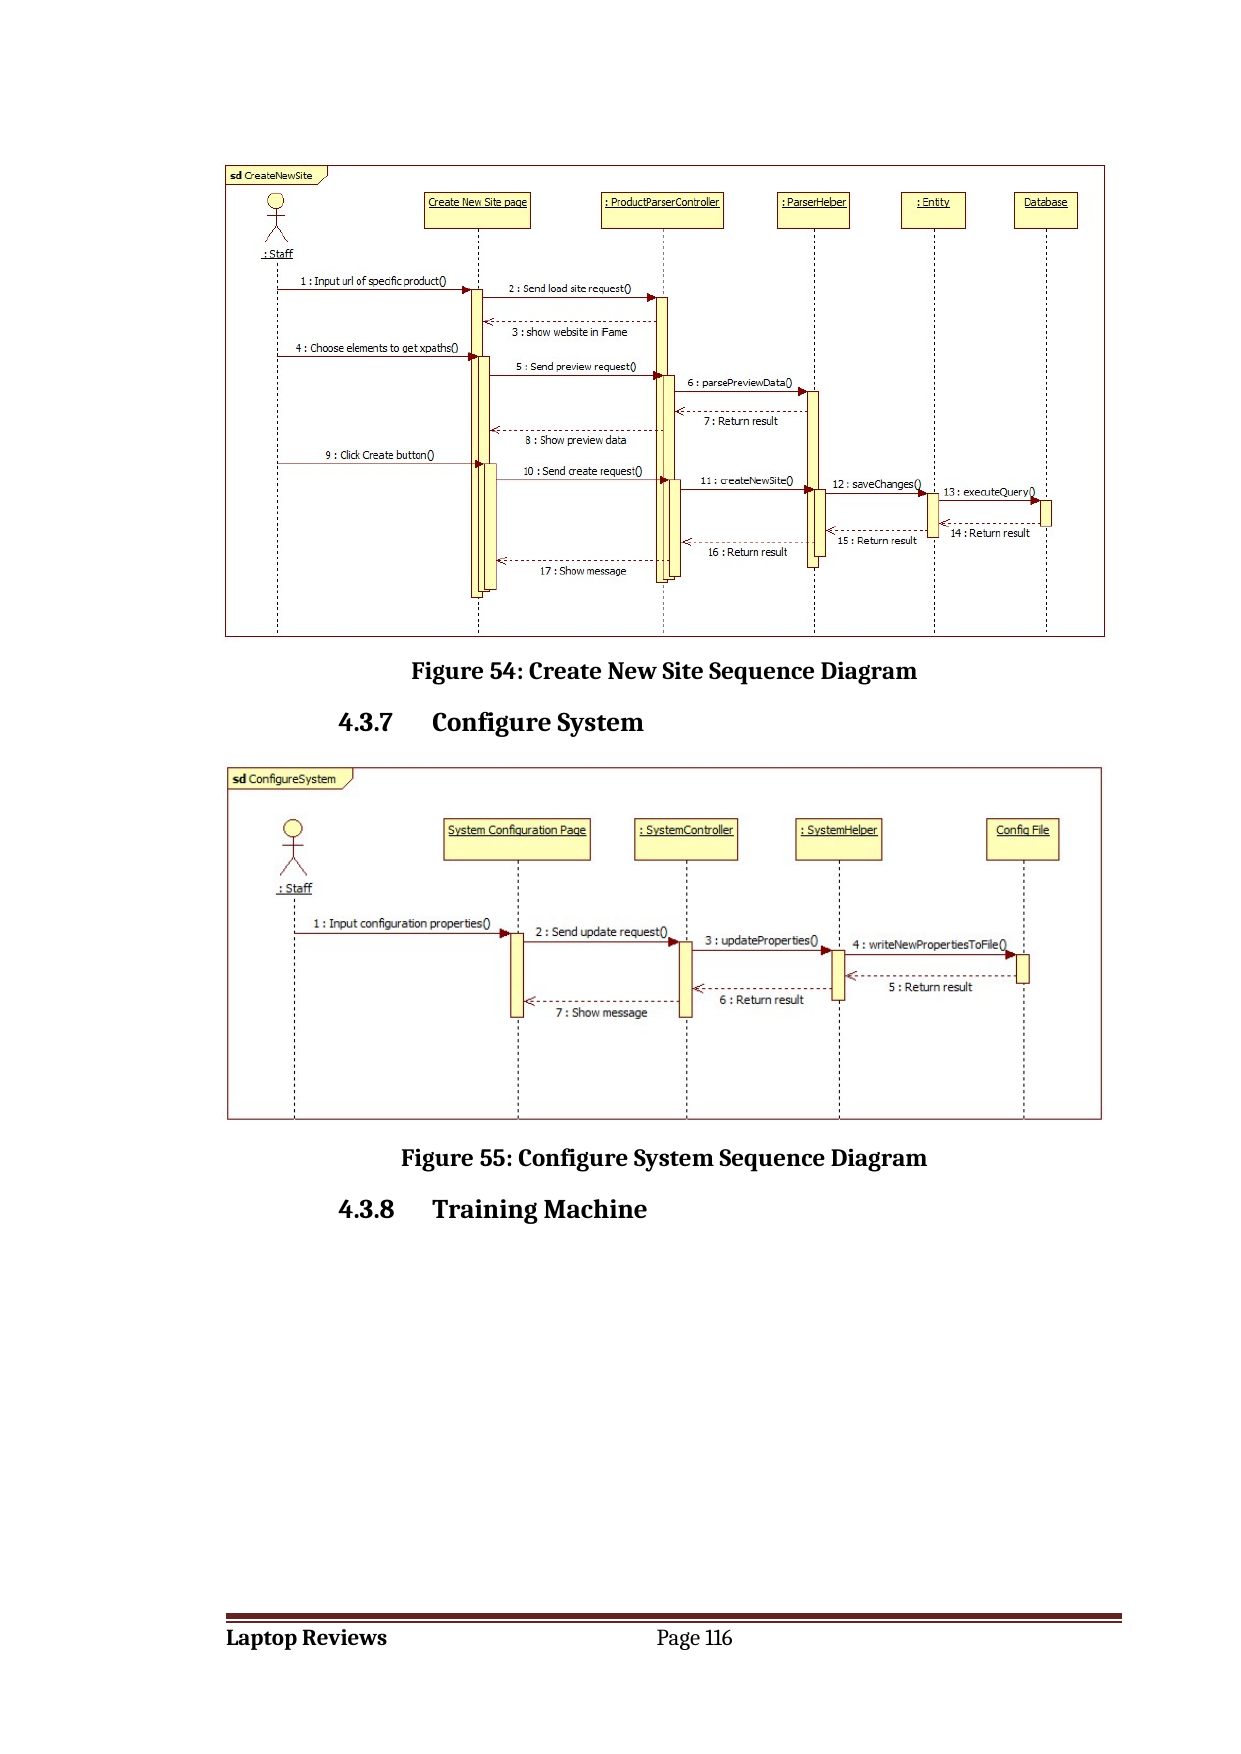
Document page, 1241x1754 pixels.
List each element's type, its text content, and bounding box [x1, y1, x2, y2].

picture [207, 746, 1122, 1141]
text Figure 54: Create New Site Sequence Diagram [207, 657, 1122, 686]
text Figure 55: Configure System Sequence Diagram [207, 1144, 1122, 1173]
subtitle Training Machine [338, 1194, 1122, 1225]
picture [207, 147, 1122, 654]
subtitle Configure System [338, 707, 1122, 738]
